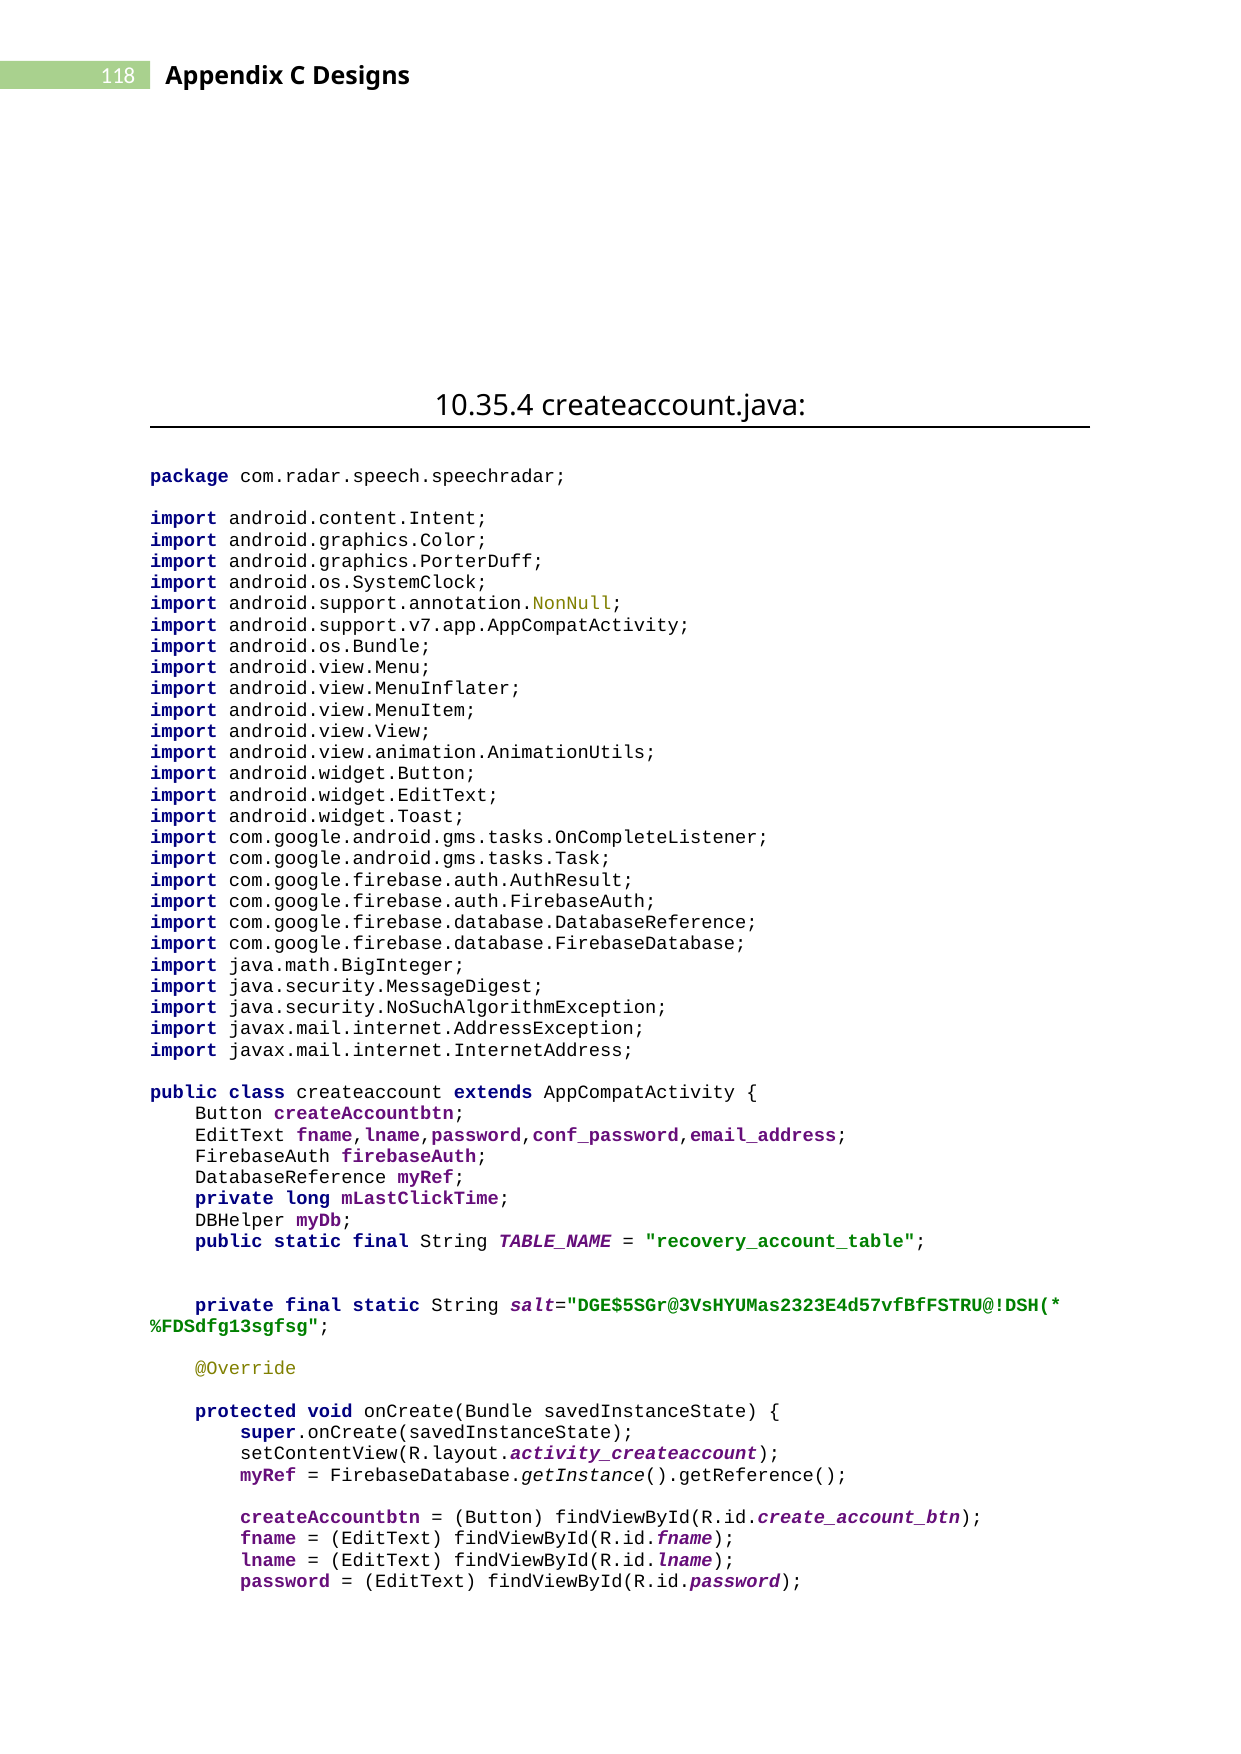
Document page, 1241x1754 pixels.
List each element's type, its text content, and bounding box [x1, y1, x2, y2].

subtitle createaccount.java: [150, 384, 1090, 426]
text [150, 467, 1090, 1593]
